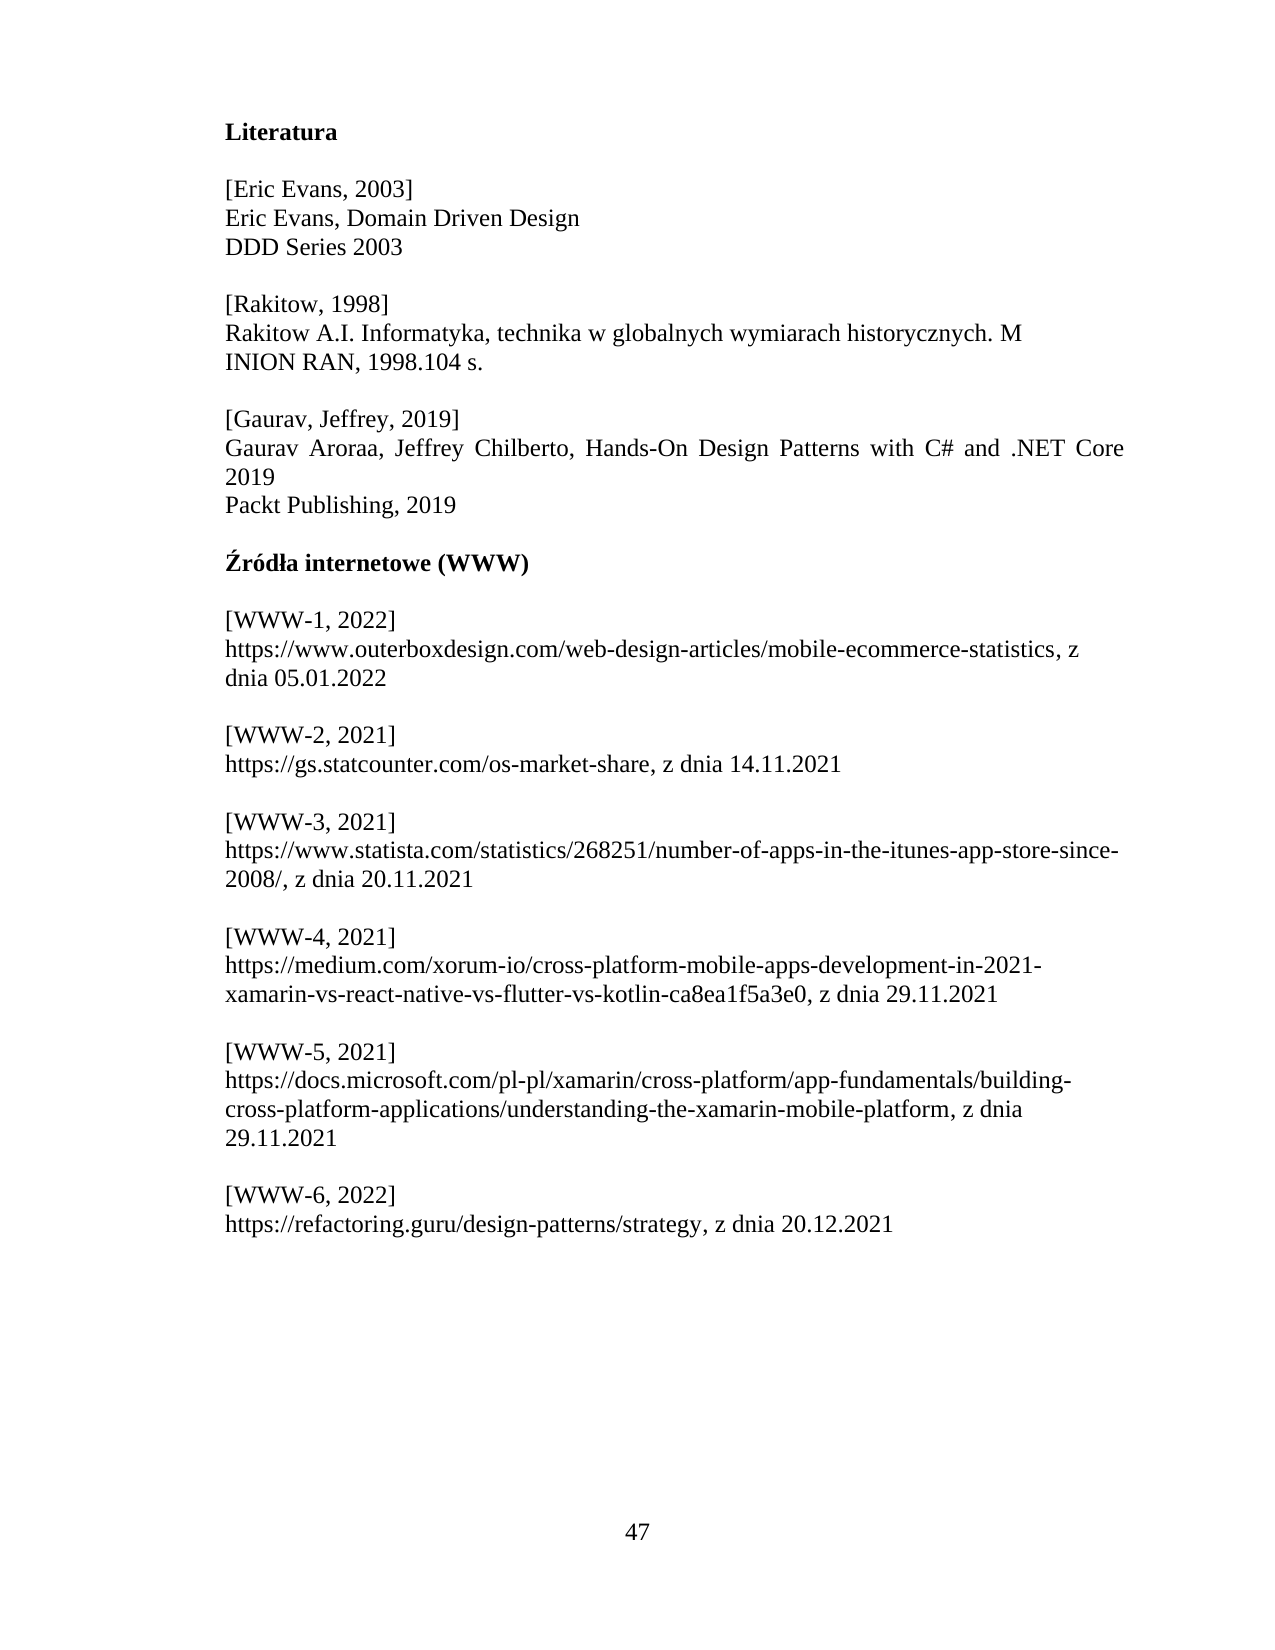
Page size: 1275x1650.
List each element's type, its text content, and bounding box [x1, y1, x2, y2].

list DDD Series 2003 [225, 232, 1125, 260]
list Packt Publishing, 2019 [225, 490, 1125, 519]
list [WWW-3, 2021] [225, 807, 1125, 835]
list [WWW-4, 2021] [225, 922, 1125, 950]
list [WWW-5, 2021] [225, 1037, 1125, 1065]
list https://gs.statcounter.com/os-market-share, z dnia 14.11.2021 [225, 749, 1125, 778]
list [Gaurav, Jeffrey, 2019] [225, 404, 1125, 433]
list https://medium.com/xorum-io/cross-platform-mobile-apps-development-in-2021-xamarin-vs-react-native-vs-flutter-vs-kotlin-ca8ea1f5a3e0, z dnia 29.11.2021 [225, 950, 1125, 1008]
list https://docs.microsoft.com/pl-pl/xamarin/cross-platform/app-fundamentals/building-cross-platform-applications/understanding-the-xamarin-mobile-platform, z dnia 29.11.2021 [225, 1065, 1125, 1152]
list Gaurav Aroraa, Jeffrey Chilberto, Hands-On Design Patterns with C# and .NET Core 2019 [225, 433, 1125, 490]
list https://www.outerboxdesign.com/web-design-articles/mobile-ecommerce-statistics, z dnia 05.01.2022 [225, 634, 1125, 692]
list Źródła internetowe (WWW) [225, 548, 1125, 577]
subtitle Literatura [225, 117, 1125, 145]
list https://www.statista.com/statistics/268251/number-of-apps-in-the-itunes-app-store-since-2008/, z dnia 20.11.2021 [225, 835, 1125, 893]
list https://refactoring.guru/design-patterns/strategy, z dnia 20.12.2021 [225, 1209, 1125, 1238]
list [Eric Evans, 2003] [225, 174, 1125, 203]
list INION RAN, 1998.104 s. [225, 347, 1125, 375]
list [WWW-2, 2021] [225, 720, 1125, 749]
list [Rakitow, 1998] [225, 289, 1125, 318]
list Rakitow A.I. Informatyka, technika w globalnych wymiarach historycznych. M [225, 318, 1125, 347]
list [WWW-1, 2022] [225, 605, 1125, 634]
list Eric Evans, Domain Driven Design [225, 203, 1125, 232]
list [WWW-6, 2022] [225, 1180, 1125, 1209]
